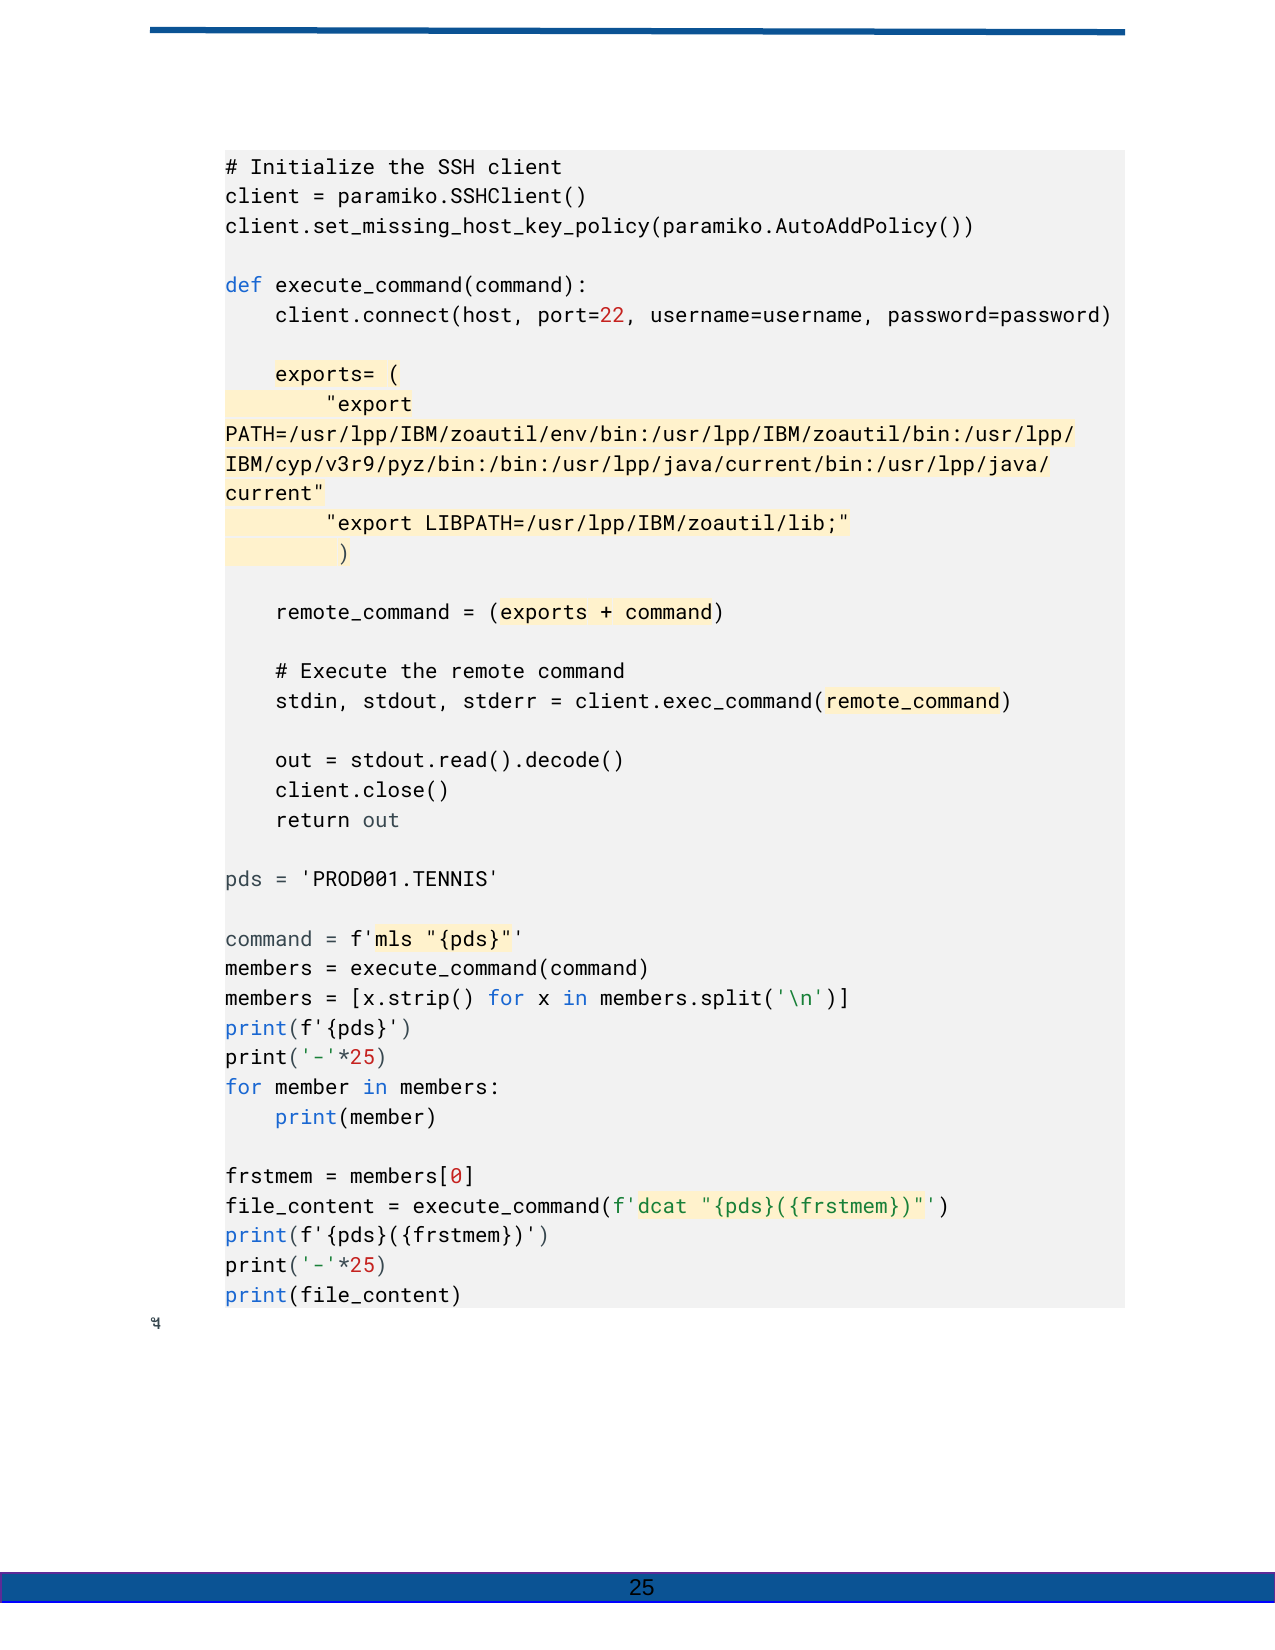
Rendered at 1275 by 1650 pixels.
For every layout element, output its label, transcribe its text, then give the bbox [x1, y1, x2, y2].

text out = stdout.read().decode() [225, 744, 1125, 773]
text pds = 'PROD001.TENNIS' [225, 862, 1125, 892]
text remote_command = (exports + command) [225, 595, 1125, 625]
text print(f'{pds}({frstmem})') [225, 1219, 1125, 1248]
text print(file_content) [225, 1278, 1125, 1308]
text client = paramiko.SSHClient() [225, 180, 1125, 209]
text frstmem = members[0] [225, 1159, 1125, 1189]
text members = [x.strip() for x in members.split('\n')] [225, 981, 1125, 1011]
text client.set_missing_host_key_policy(paramiko.AutoAddPolicy()) [225, 209, 1125, 239]
text client.close() [225, 773, 1125, 803]
text file_content = execute_command(f'dcat "{pds}({frstmem})"') [225, 1189, 1125, 1219]
text stdin, stdout, stderr = client.exec_command(remote_command) [225, 684, 1125, 714]
text print(f'{pds}') [225, 1011, 1125, 1041]
text exports= ( [225, 358, 1125, 387]
text def execute_command(command): [225, 269, 1125, 298]
text "export PATH=/usr/lpp/IBM/zoautil/env/bin:/usr/lpp/IBM/zoautil/bin:/usr/lpp/IBM/cyp/v3r9/pyz/bin:/bin:/usr/lpp/java/current/bin:/usr/lpp/java/current" [225, 387, 1125, 506]
text print('-'*25) [225, 1248, 1125, 1278]
text command = f'mls "{pds}"' [225, 922, 1125, 952]
text for member in members: [225, 1070, 1125, 1100]
text print(member) [225, 1100, 1125, 1130]
text return out [225, 803, 1125, 833]
text "export LIBPATH=/usr/lpp/IBM/zoautil/lib;" [225, 506, 1125, 536]
text client.connect(host, port=22, username=username, password=password) [225, 298, 1125, 328]
text print('-'*25) [225, 1041, 1125, 1070]
text  [150, 1308, 1125, 1335]
text # Initialize the SSH client [225, 150, 1125, 180]
text members = execute_command(command) [225, 952, 1125, 981]
text ) [225, 536, 1125, 566]
text # Execute the remote command [225, 655, 1125, 684]
